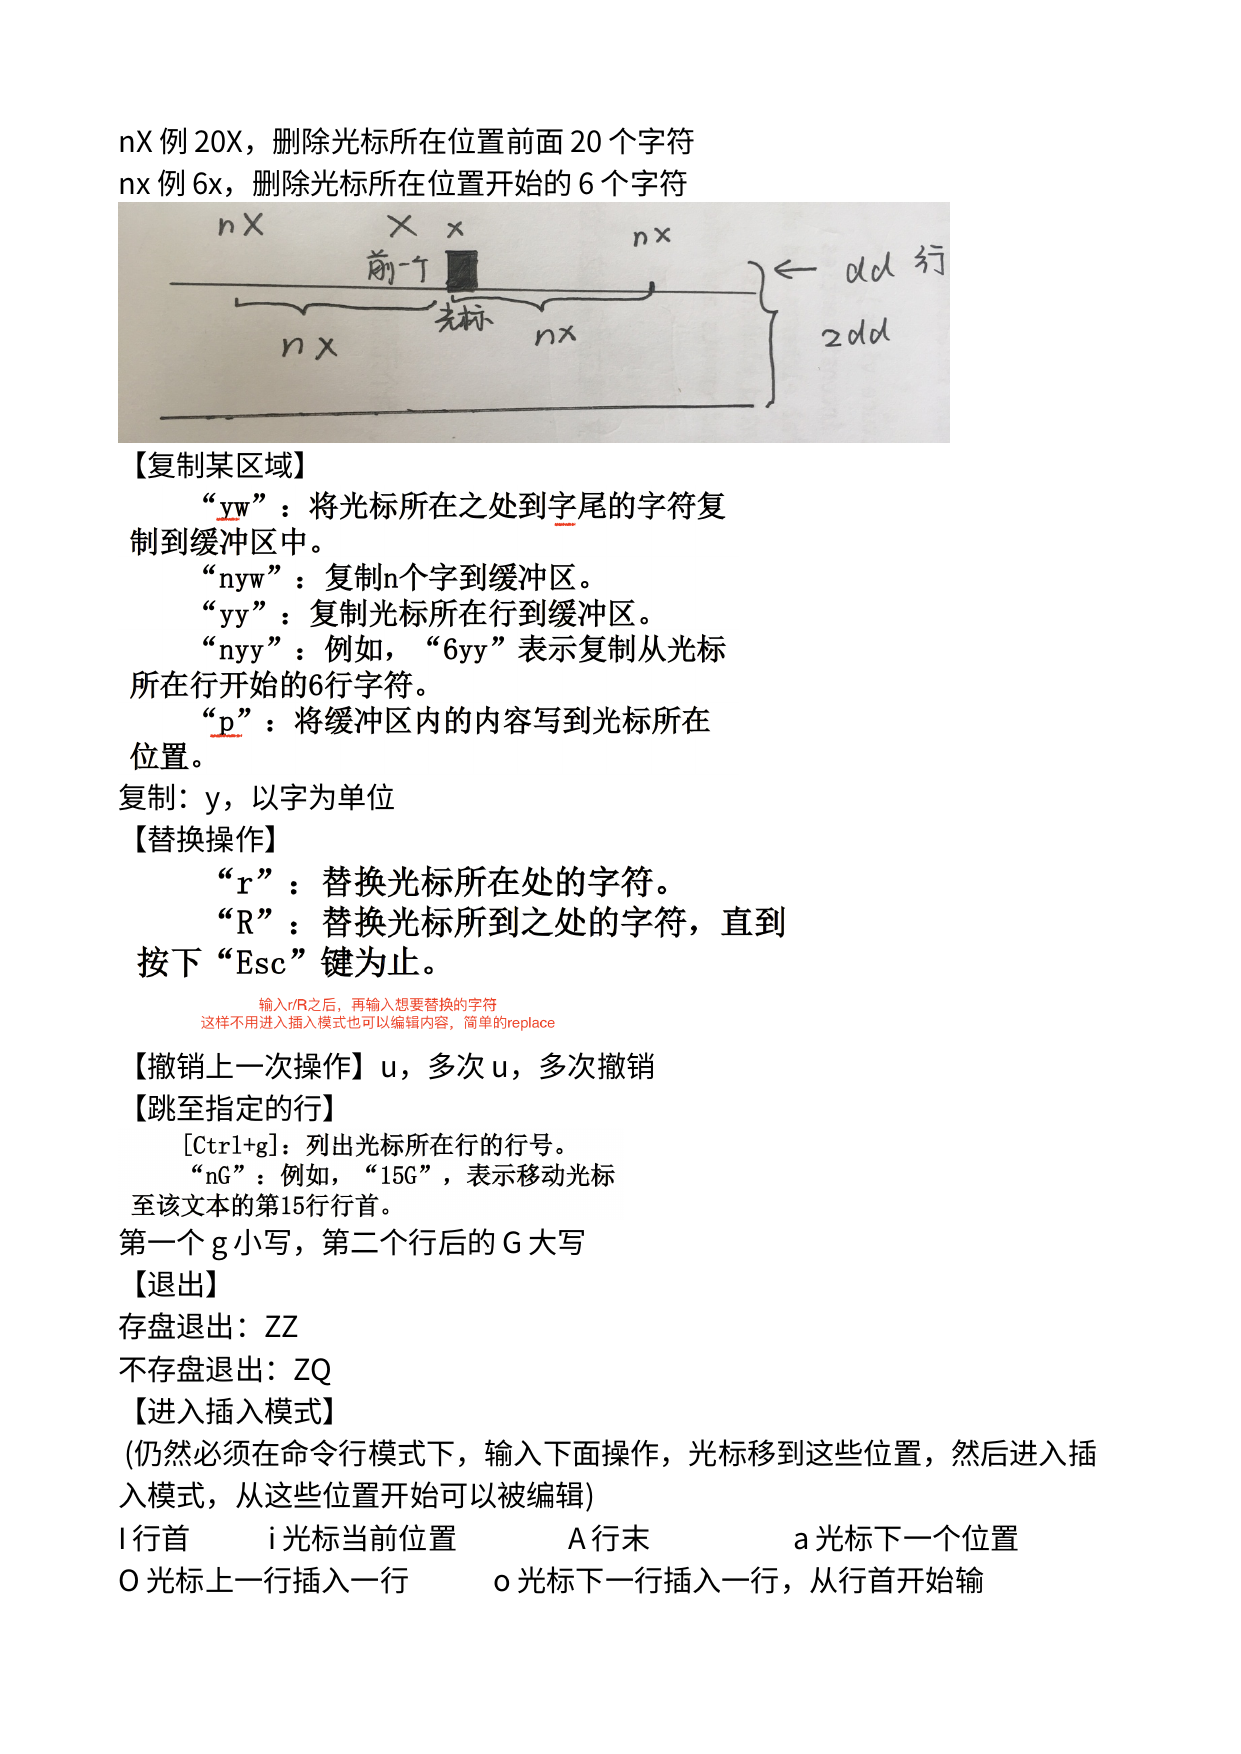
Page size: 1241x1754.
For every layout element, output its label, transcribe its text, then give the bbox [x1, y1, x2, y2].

text nX 例20X，删除光标所在位置前面20个字符 [118, 118, 1122, 160]
text 【替换操作】 [118, 817, 1122, 859]
picture [118, 858, 796, 1044]
text 【进入插入模式】 [118, 1388, 1122, 1431]
text 不存盘退出：ZQ [118, 1346, 1122, 1388]
text 【撤销上一次操作】u，多次u，多次撤销 [118, 1043, 1122, 1086]
text nx 例6x，删除光标所在位置开始的6个字符 [118, 160, 1122, 203]
text 复制：y，以字为单位 [118, 774, 1122, 817]
text 【退出】 [118, 1262, 1122, 1304]
text (仍然必须在命令行模式下，输入下面操作，光标移到这些位置，然后进入插入模式，从这些位置开始可以被编辑) [118, 1431, 1122, 1515]
text 存盘退出：ZZ [118, 1304, 1122, 1346]
picture [118, 202, 950, 443]
text 第一个g小写，第二个行后的G大写 [118, 1219, 1122, 1262]
text 【复制某区域】 [118, 443, 1122, 485]
picture [118, 485, 740, 775]
text I行首 i光标当前位置 A行末 a光标下一个位置 [118, 1515, 1122, 1558]
text 【跳至指定的行】 [118, 1086, 1122, 1128]
picture [118, 1128, 625, 1220]
text O 光标上一行插入一行 o 光标下一行插入一行，从行首开始输 [118, 1558, 1122, 1600]
